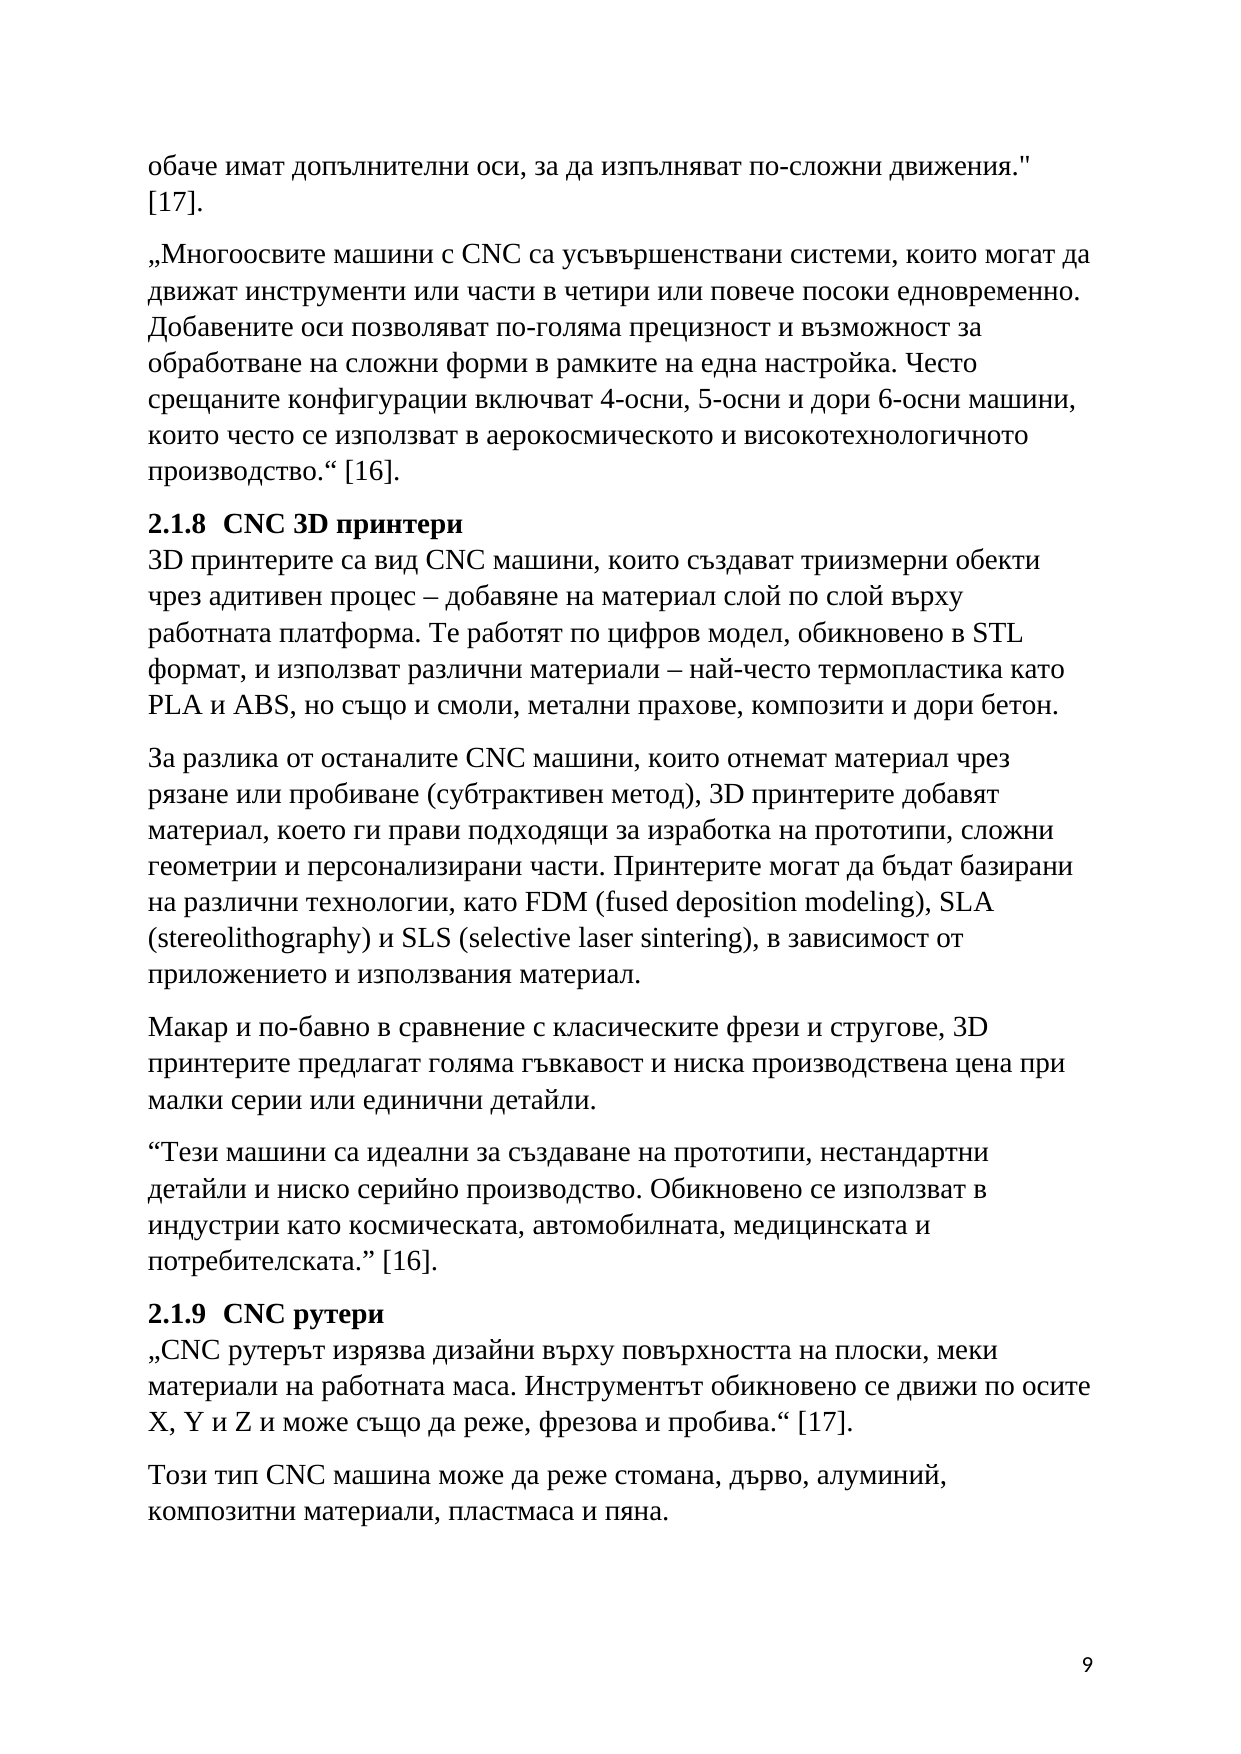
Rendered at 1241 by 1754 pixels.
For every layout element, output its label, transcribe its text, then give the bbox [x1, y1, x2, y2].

text Макар и по-бавно в сравнение с класическите фрези и стругове, 3D принтерите предлагат голяма гъвкавост и ниска производствена цена при малки серии или единични детайли. [148, 1009, 1093, 1115]
subtitle CNC рутери [148, 1296, 1093, 1329]
text 3D принтерите са вид CNC машини, които създават триизмерни обекти чрез адитивен процес – добавяне на материал слой по слой върху работната платформа. Те работят по цифров модел, обикновено в STL формат, и използват различни материали – най-често термопластика като PLA и ABS, но също и смоли, метални прахове, композити и дори бетон. [148, 542, 1093, 721]
subtitle CNC 3D принтери [148, 506, 1093, 540]
text Този тип CNC машина може да реже стомана, дърво, алуминий, композитни материали, пластмаса и пяна. [148, 1457, 1093, 1527]
text „Многоосвите машини с CNC са усъвършенствани системи, които могат да движат инструменти или части в четири или повече посоки едновременно. Добавените оси позволяват по-голяма прецизност и възможност за обработване на сложни форми в рамките на една настройка. Често срещаните конфигурации включват 4-осни, 5-осни и дори 6-осни машини, които често се използват в аерокосмическото и високотехнологичното производство.“ [16]. [148, 237, 1093, 487]
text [148, 148, 1093, 217]
text “Тези машини са идеални за създаване на прототипи, нестандартни детайли и ниско серийно производство. Обикновено се използват в индустрии като космическата, автомобилната, медицинската и потребителската.” [16]. [148, 1134, 1093, 1277]
text За разлика от останалите CNC машини, които отнемат материал чрез рязане или пробиване (субтрактивен метод), 3D принтерите добавят материал, което ги прави подходящи за изработка на прототипи, сложни геометрии и персонализирани части. Принтерите могат да бъдат базирани на различни технологии, като FDM (fused deposition modeling), SLA (stereolithography) и SLS (selective laser sintering), в зависимост от приложението и използвания материал. [148, 740, 1093, 990]
text „CNC рутерът изрязва дизайни върху повърхността на плоски, меки материали на работната маса. Инструментът обикновено се движи по осите X, Y и Z и може също да реже, фрезова и пробива.“ [17]. [148, 1332, 1093, 1438]
